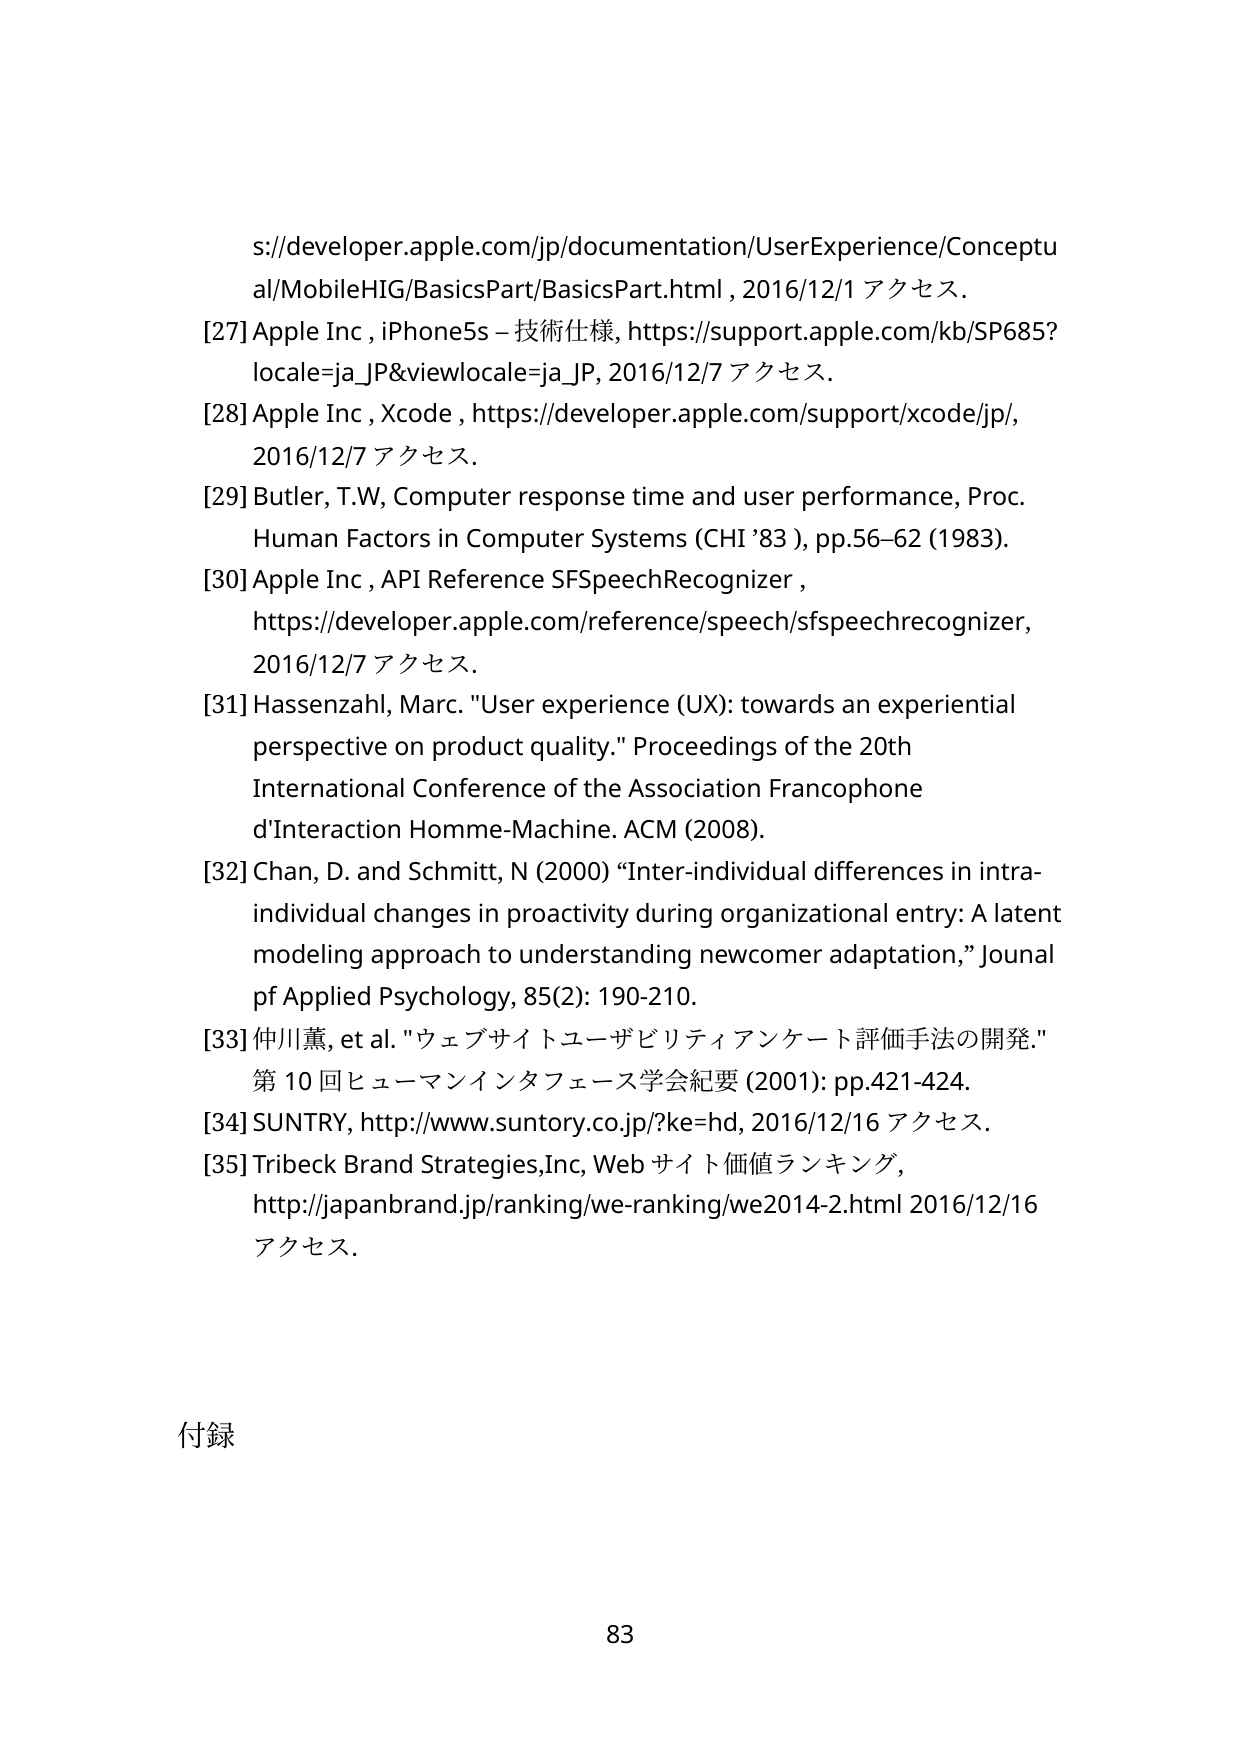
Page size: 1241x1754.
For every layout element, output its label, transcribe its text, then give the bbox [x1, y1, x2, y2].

list Butler, T.W, Computer response time and user performance, Proc. Human Factors in Computer Systems (CHI ’83 ), pp.56–62 (1983). [202, 475, 1063, 558]
list Hassenzahl, Marc. "User experience (UX): towards an experiential perspective on product quality." Proceedings of the 20th International Conference of the Association Francophone d'Interaction Homme-Machine. ACM (2008). [202, 683, 1063, 850]
list Apple Inc , API Reference SFSpeechRecognizer , https://developer.apple.com/reference/speech/sfspeechrecognizer, 2016/12/7アクセス. [202, 558, 1063, 683]
list 仲川薫, et al. "ウェブサイトユーザビリティアンケート評価手法の開発." 第 10 回ヒューマンインタフェース学会紀要 (2001): pp.421-424. [202, 1017, 1063, 1100]
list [202, 225, 1063, 308]
list Apple Inc , Xcode , https://developer.apple.com/support/xcode/jp/, 2016/12/7アクセス. [202, 392, 1063, 475]
list SUNTRY, http://www.suntory.co.jp/?ke=hd, 2016/12/16アクセス. [202, 1100, 1063, 1142]
list Chan, D. and Schmitt, N (2000) “Inter-individual differences in intra-individual changes in proactivity during organizational entry: A latent modeling approach to understanding newcomer adaptation,” Jounal pf Applied Psychology, 85(2): 190-210. [202, 850, 1063, 1017]
list Apple Inc , iPhone5s – 技術仕様, https://support.apple.com/kb/SP685?locale=ja_JP&viewlocale=ja_JP, 2016/12/7アクセス. [202, 308, 1063, 392]
list Tribeck Brand Strategies,Inc, Webサイト価値ランキング, http://japanbrand.jp/ranking/we-ranking/we2014-2.html 2016/12/16アクセス. [202, 1142, 1063, 1267]
subtitle 付録 [177, 1392, 1063, 1475]
